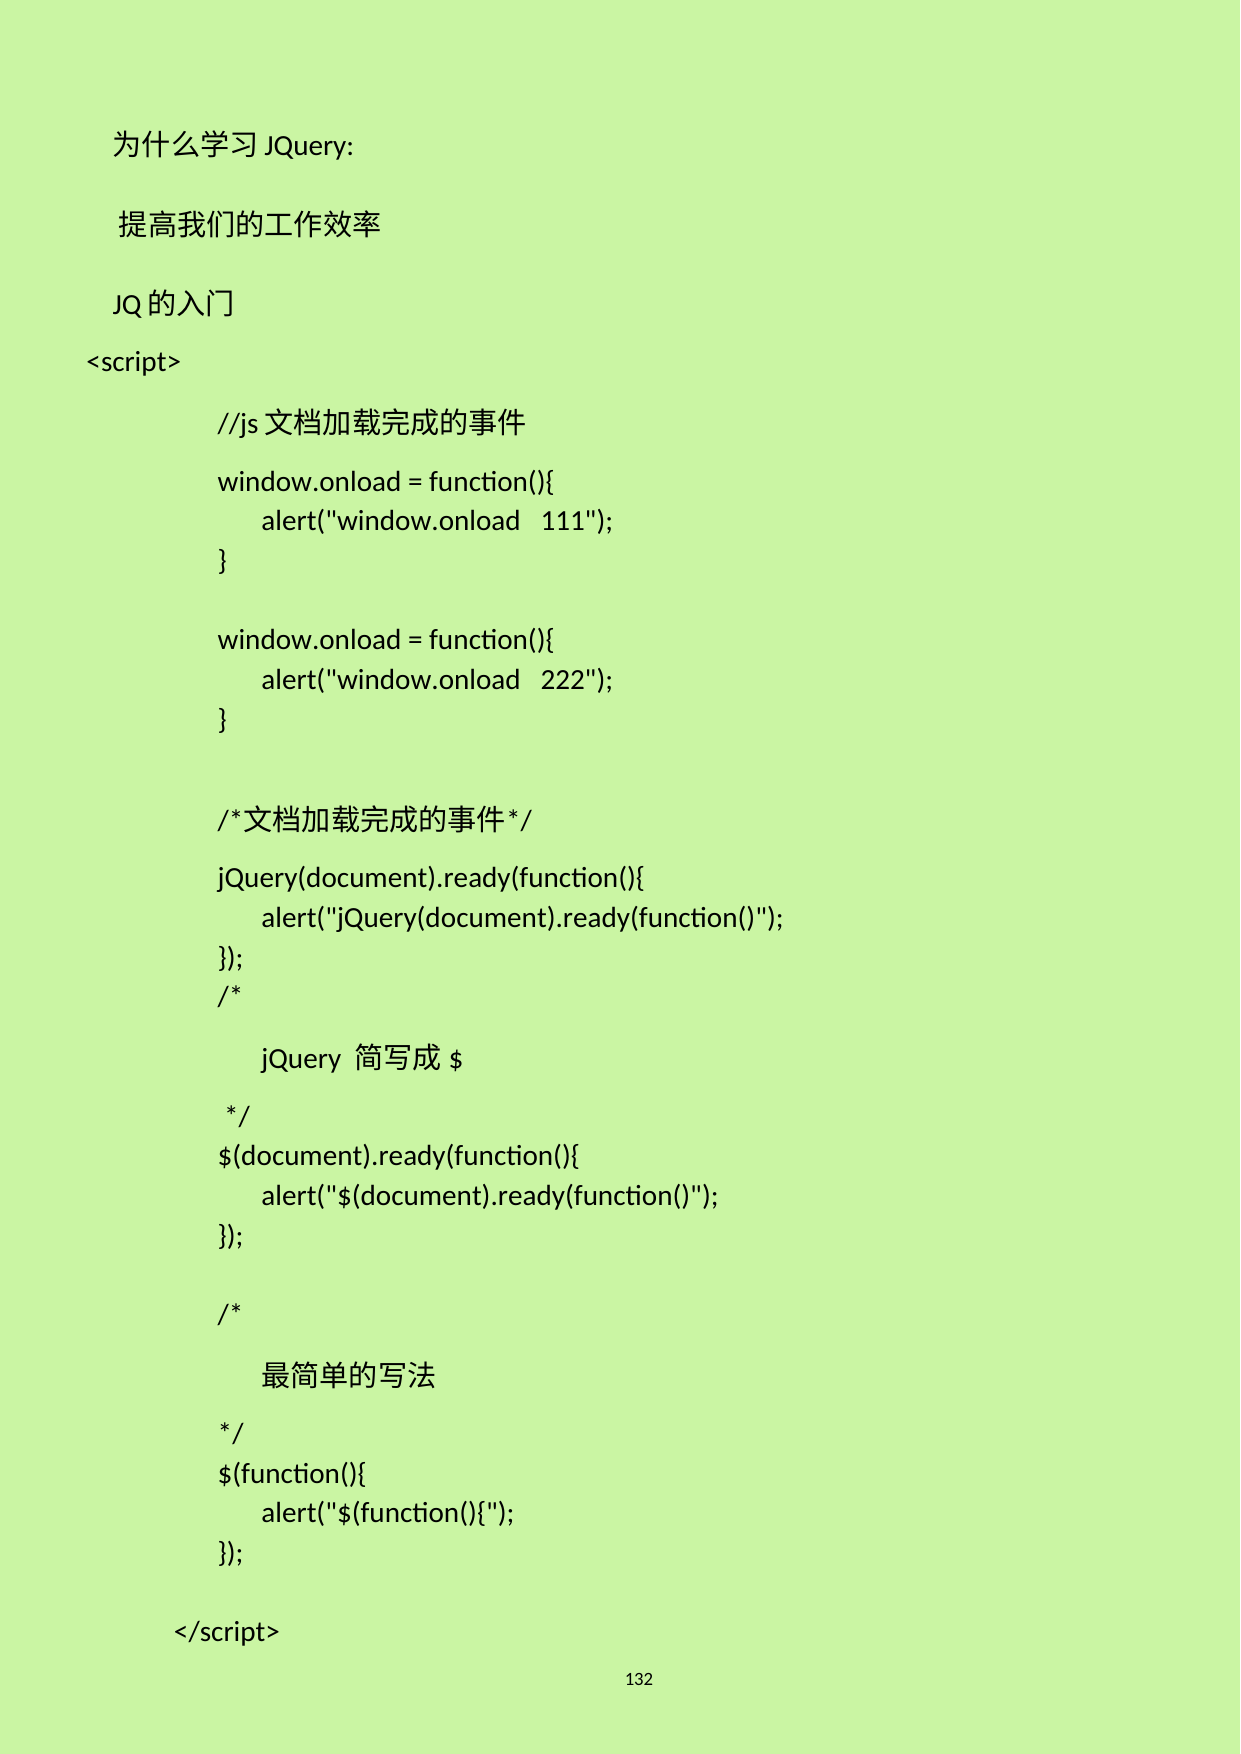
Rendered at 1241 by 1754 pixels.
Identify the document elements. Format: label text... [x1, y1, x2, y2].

text ​ 提高我们的工作效率 [75, 183, 1165, 262]
text JQ的入门 [75, 262, 1165, 342]
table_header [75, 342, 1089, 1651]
text 为什么学习JQuery: [75, 103, 1165, 183]
